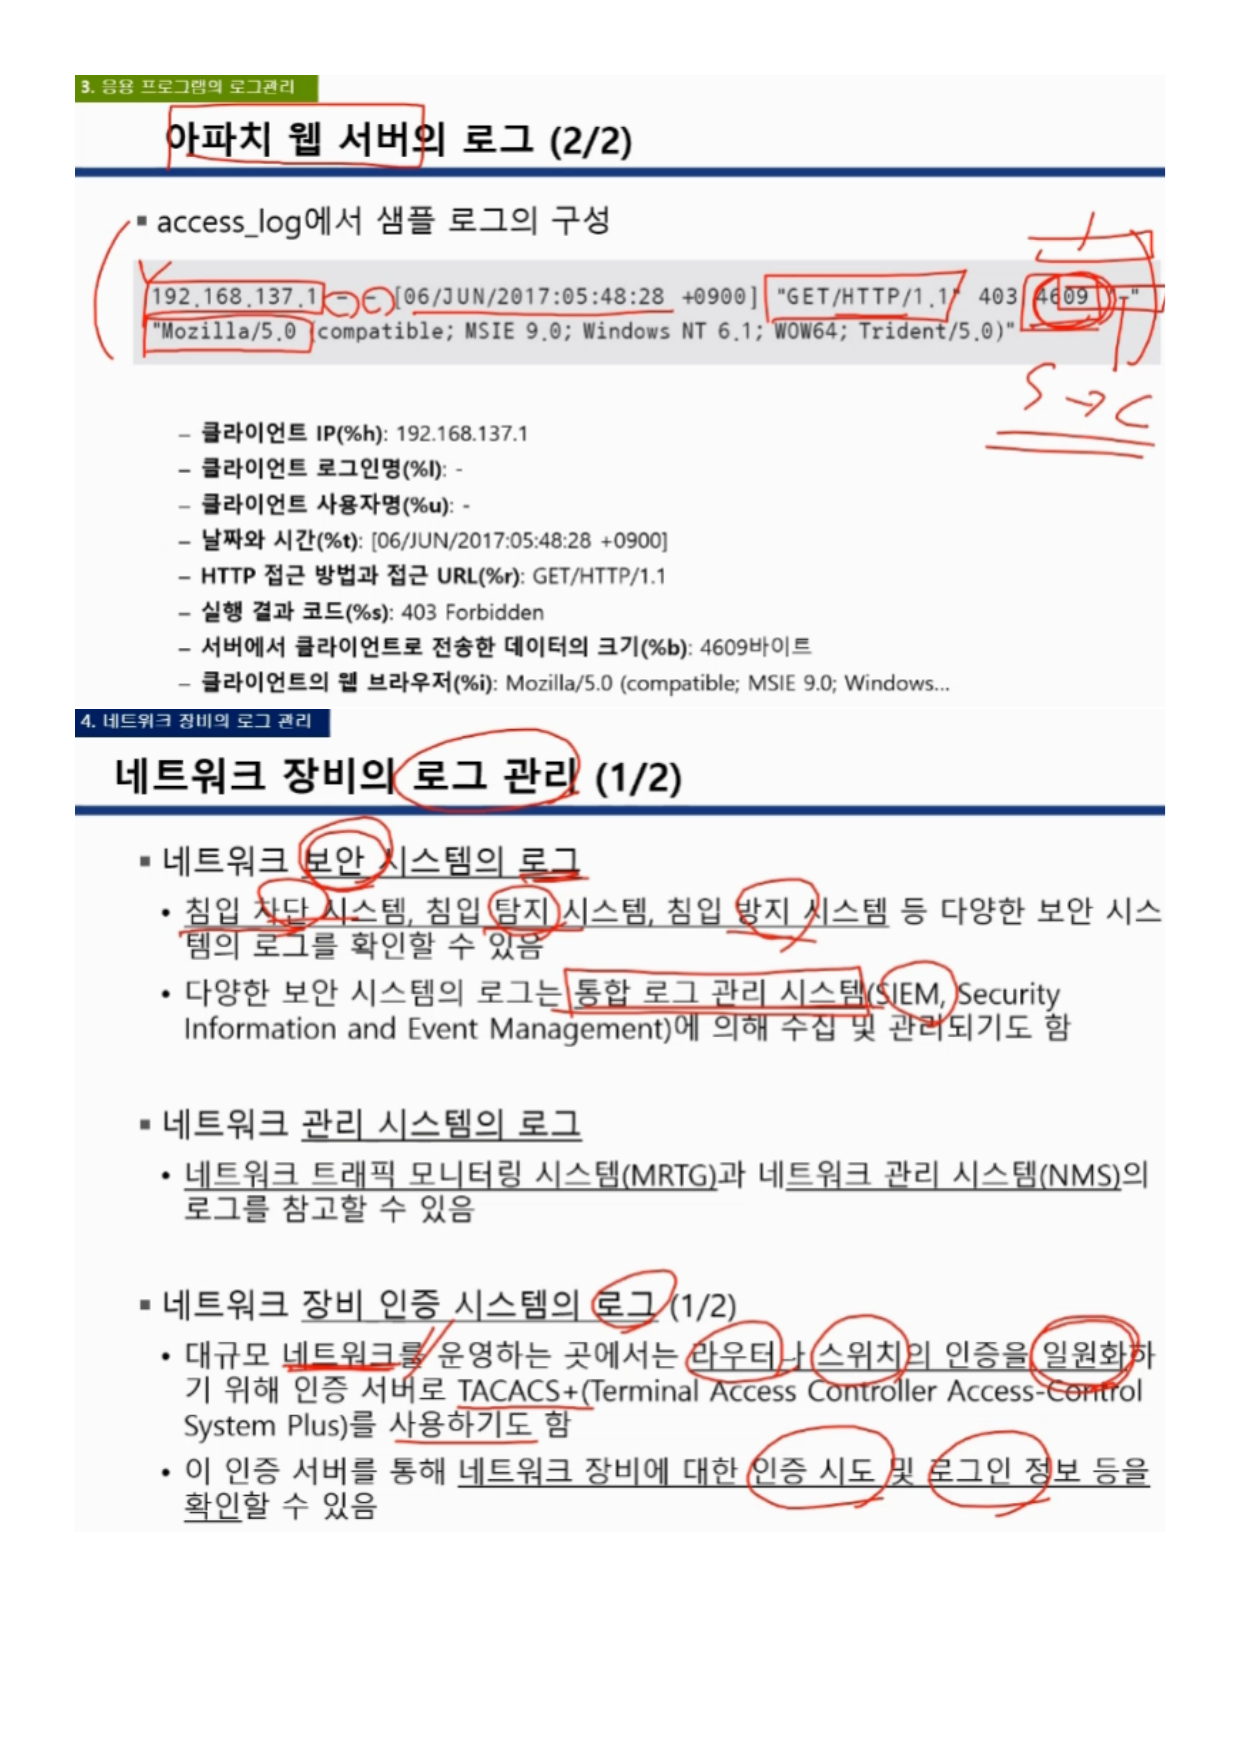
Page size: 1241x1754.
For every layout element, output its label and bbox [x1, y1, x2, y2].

picture [75, 709, 1166, 1532]
picture [75, 75, 1166, 707]
